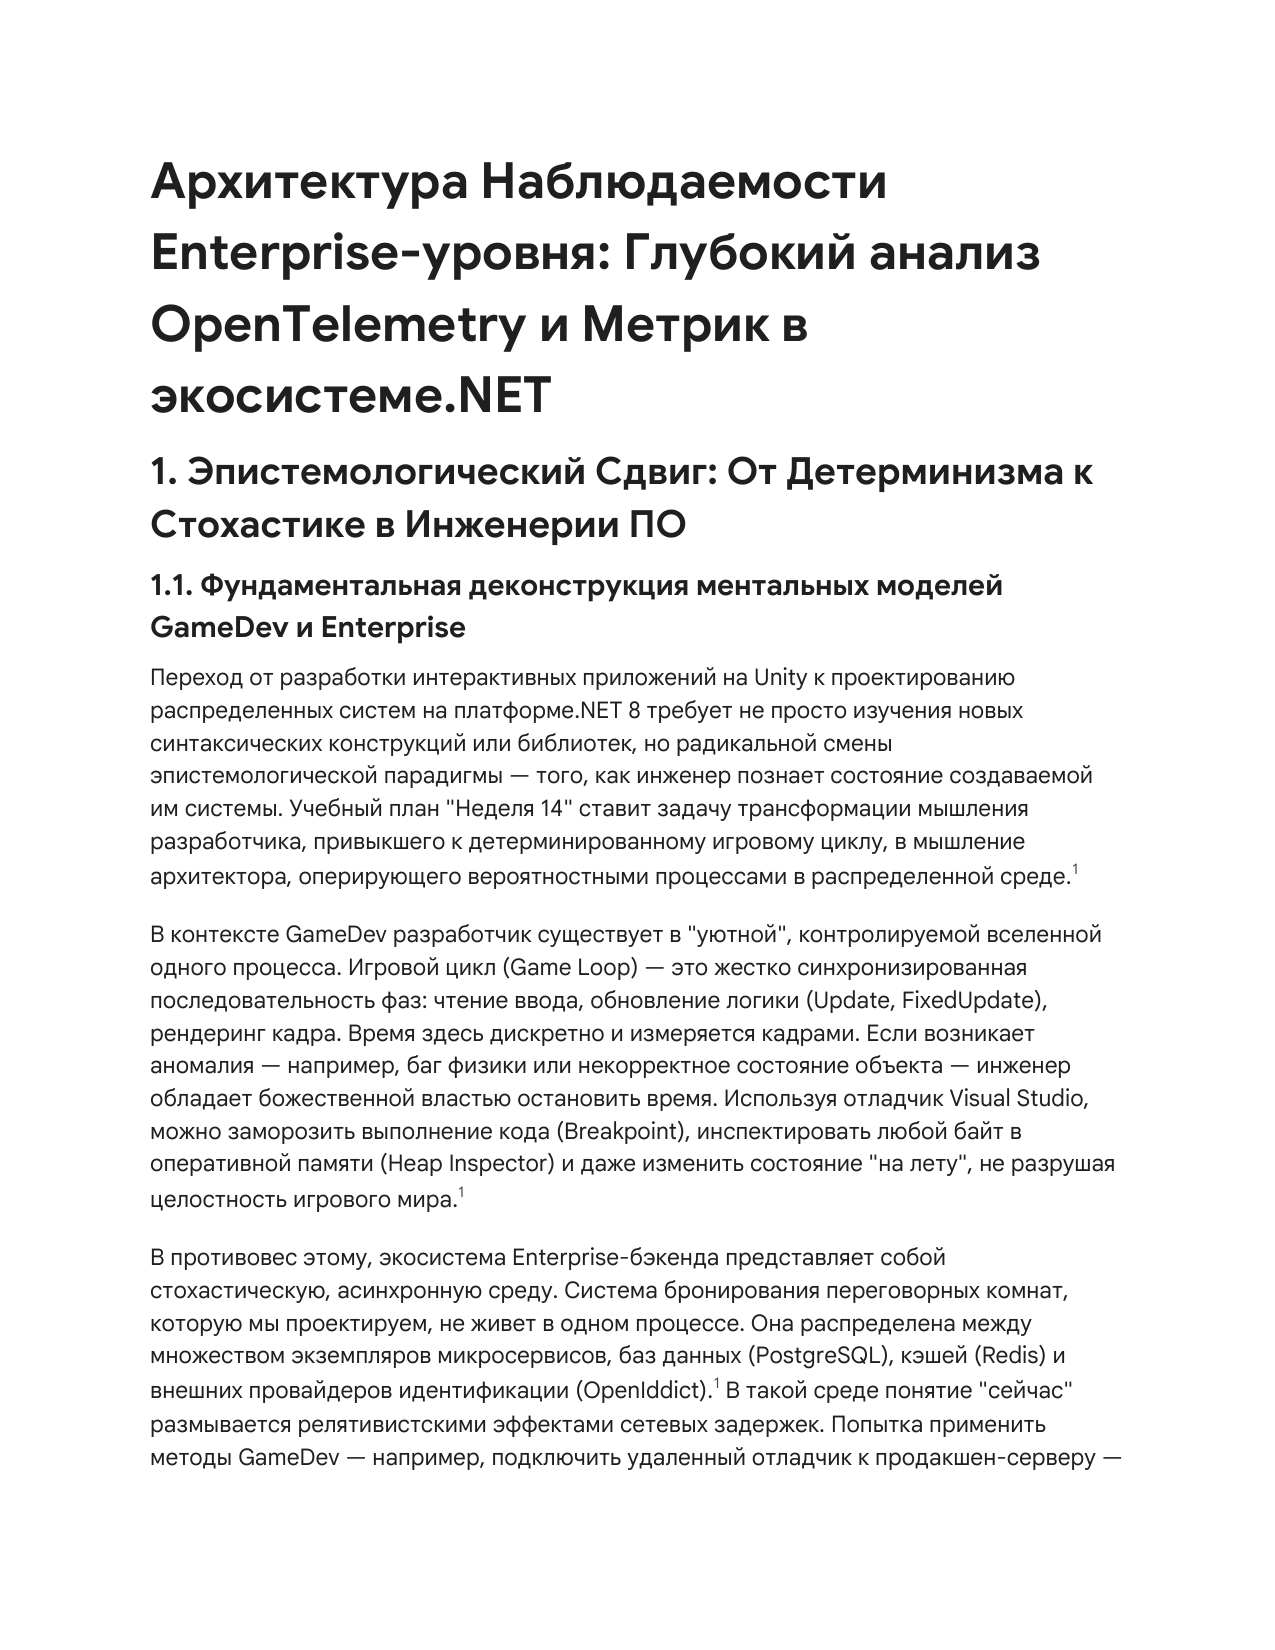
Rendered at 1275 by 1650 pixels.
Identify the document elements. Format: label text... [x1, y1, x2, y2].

subtitle 1.1. Фундаментальная деконструкция ментальных моделей GameDev и Enterprise [150, 567, 1125, 646]
subtitle Архитектура Наблюдаемости Enterprise-уровня: Глубокий анализ OpenTelemetry и Метрик в экосистеме.NET [150, 150, 1125, 427]
subtitle 1. Эпистемологический Сдвиг: От Детерминизма к Стохастике в Инженерии ПО [150, 448, 1125, 548]
text В контексте GameDev разработчик существует в "уютной", контролируемой вселенной одного процесса. Игровой цикл (Game Loop) — это жестко синхронизированная последовательность фаз: чтение ввода, обновление логики (Update, FixedUpdate), рендеринг кадра. Время здесь дискретно и измеряется кадрами. Если возникает аномалия — например, баг физики или некорректное состояние объекта — инженер обладает божественной властью остановить время. Используя отладчик Visual Studio, можно заморозить выполнение кода (Breakpoint), инспектировать любой байт в оперативной памяти (Heap Inspector) и даже изменить состояние "на лету", не разрушая целостность игрового мира.1 [150, 921, 1125, 1214]
text Переход от разработки интерактивных приложений на Unity к проектированию распределенных систем на платформе.NET 8 требует не просто изучения новых синтаксических конструкций или библиотек, но радикальной смены эпистемологической парадигмы — того, как инженер познает состояние создаваемой им системы. Учебный план "Неделя 14" ставит задачу трансформации мышления разработчика, привыкшего к детерминированному игровому циклу, в мышление архитектора, оперирующего вероятностными процессами в распределенной среде.1 [150, 663, 1125, 891]
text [150, 1243, 1125, 1472]
